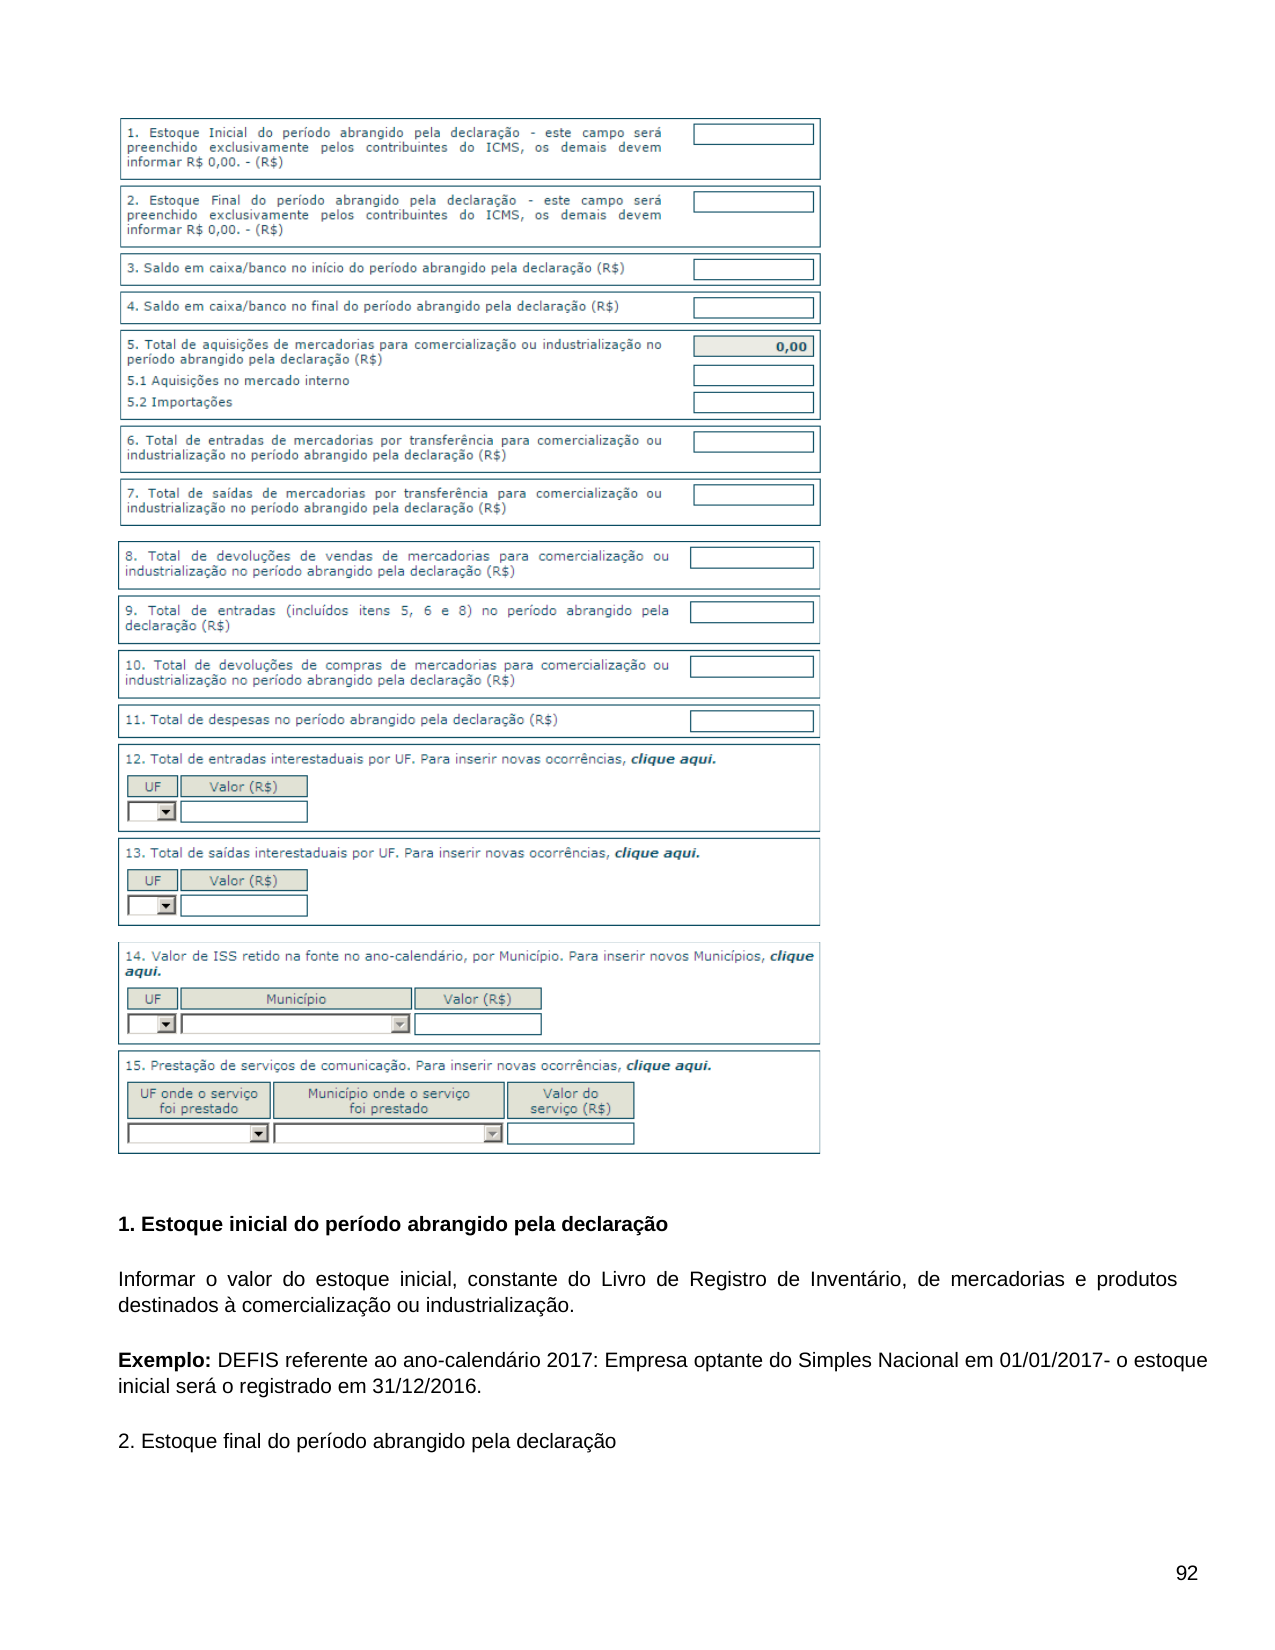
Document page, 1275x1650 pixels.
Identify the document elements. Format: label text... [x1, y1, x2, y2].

picture [118, 942, 820, 1154]
list Estoque final do período abrangido pela declaração [118, 1428, 1227, 1452]
text Exemplo: DEFIS referente ao ano-calendário 2017: Empresa optante do Simples Nacional em 01/01/2017- o estoque inicial será o registrado em 31/12/2016. [118, 1347, 1227, 1398]
picture [118, 541, 820, 926]
picture [120, 118, 822, 526]
text Informar o valor do estoque inicial, constante do Livro de Registro de Inventário, de mercadorias e produtos destinados à comercialização ou industrialização. [118, 1266, 1227, 1317]
subtitle Estoque inicial do período abrangido pela declaração [118, 1212, 1227, 1236]
